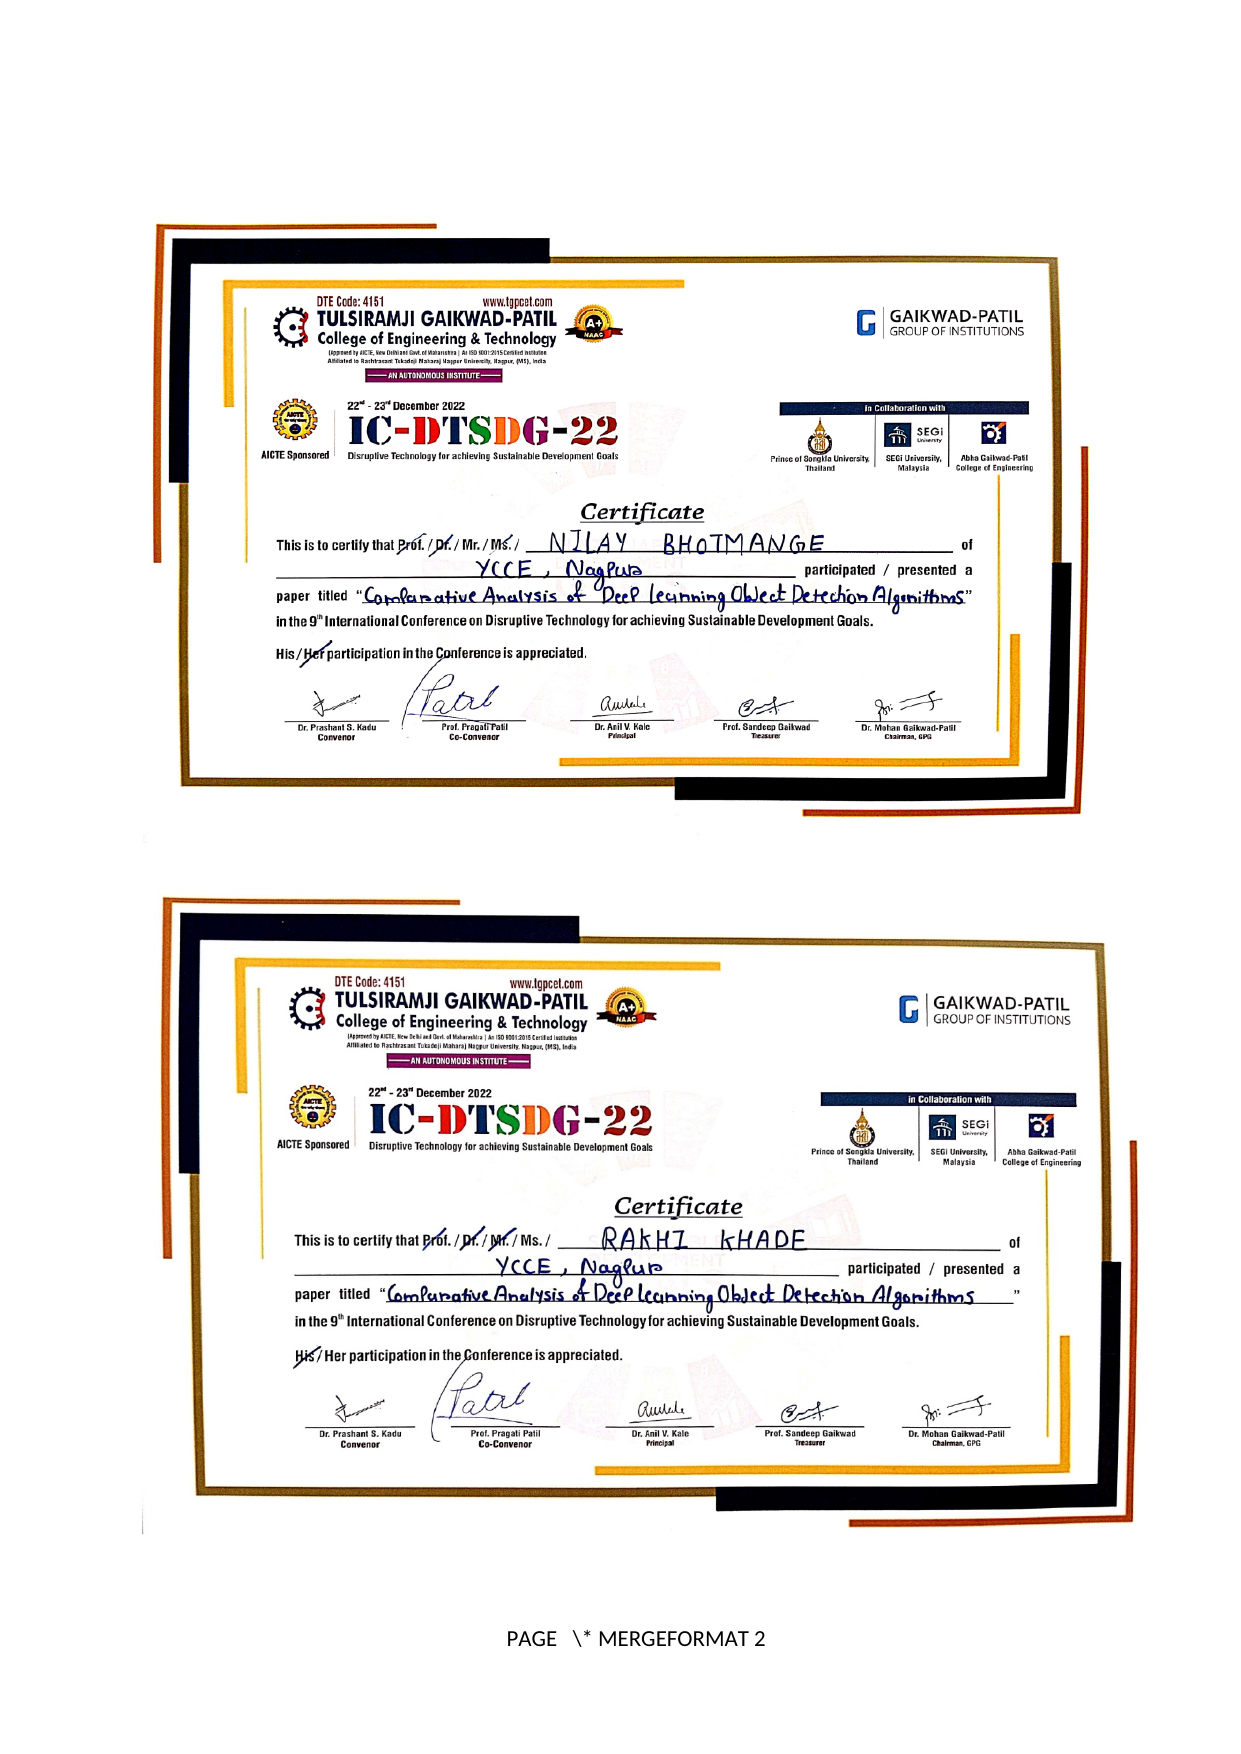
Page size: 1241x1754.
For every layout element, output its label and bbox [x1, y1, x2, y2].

picture [142, 213, 1097, 843]
picture [142, 877, 1155, 1540]
